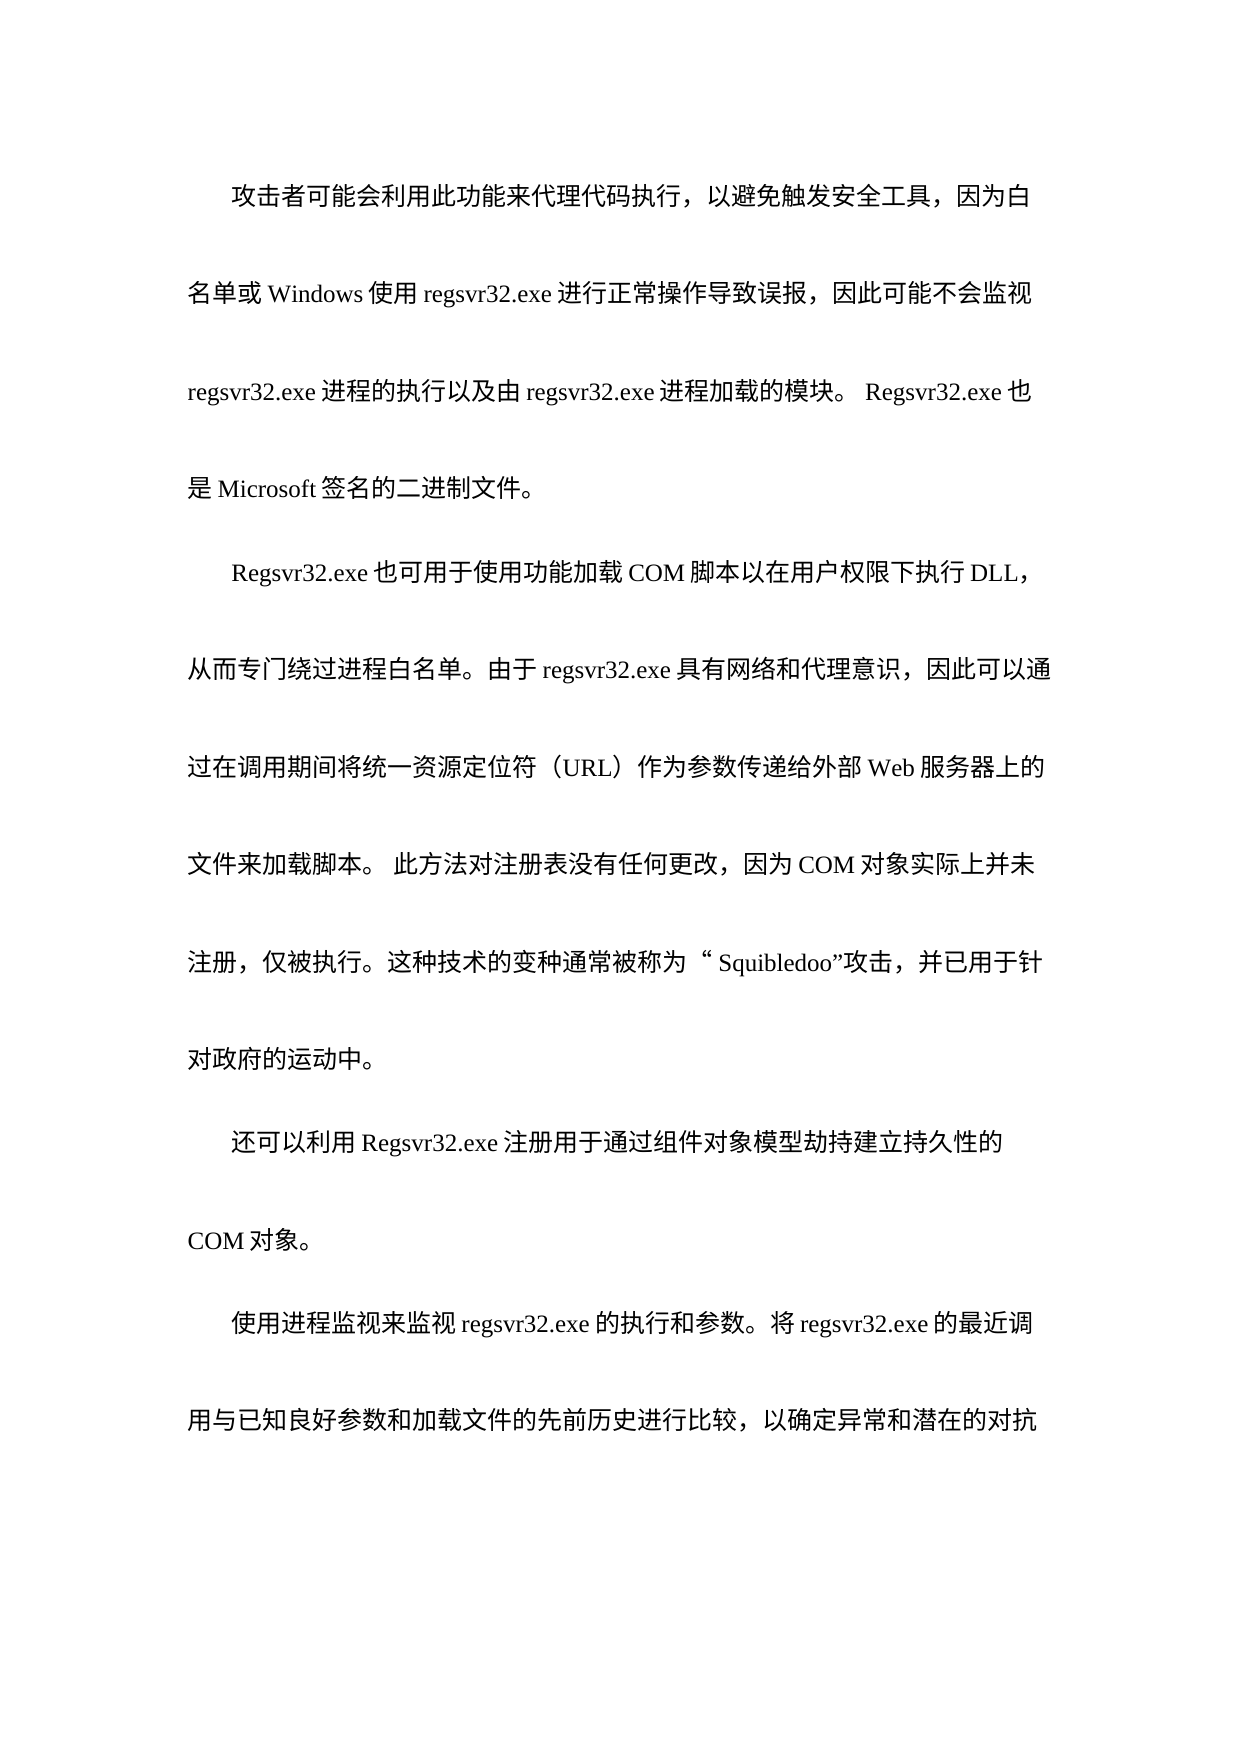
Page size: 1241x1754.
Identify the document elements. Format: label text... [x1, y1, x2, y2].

text 攻击者可能会利用此功能来代理代码执行，以避免触发安全工具，因为白名单或Windows使用regsvr32.exe进行正常操作导致误报，因此可能不会监视regsvr32.exe进程的执行以及由regsvr32.exe进程加载的模块。 Regsvr32.exe也是Microsoft签名的二进制文件。 [187, 162, 1053, 519]
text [187, 1289, 1053, 1451]
text 还可以利用Regsvr32.exe注册用于通过组件对象模型劫持建立持久性的COM对象。 [187, 1108, 1053, 1271]
text Regsvr32.exe也可用于使用功能加载COM脚本以在用户权限下执行DLL，从而专门绕过进程白名单。由于regsvr32.exe具有网络和代理意识，因此可以通过在调用期间将统一资源定位符（URL）作为参数传递给外部Web服务器上的文件来加载脚本。 此方法对注册表没有任何更改，因为COM对象实际上并未注册，仅被执行。这种技术的变种通常被称为“ Squibledoo”攻击，并已用于针对政府的运动中。 [187, 538, 1053, 1090]
